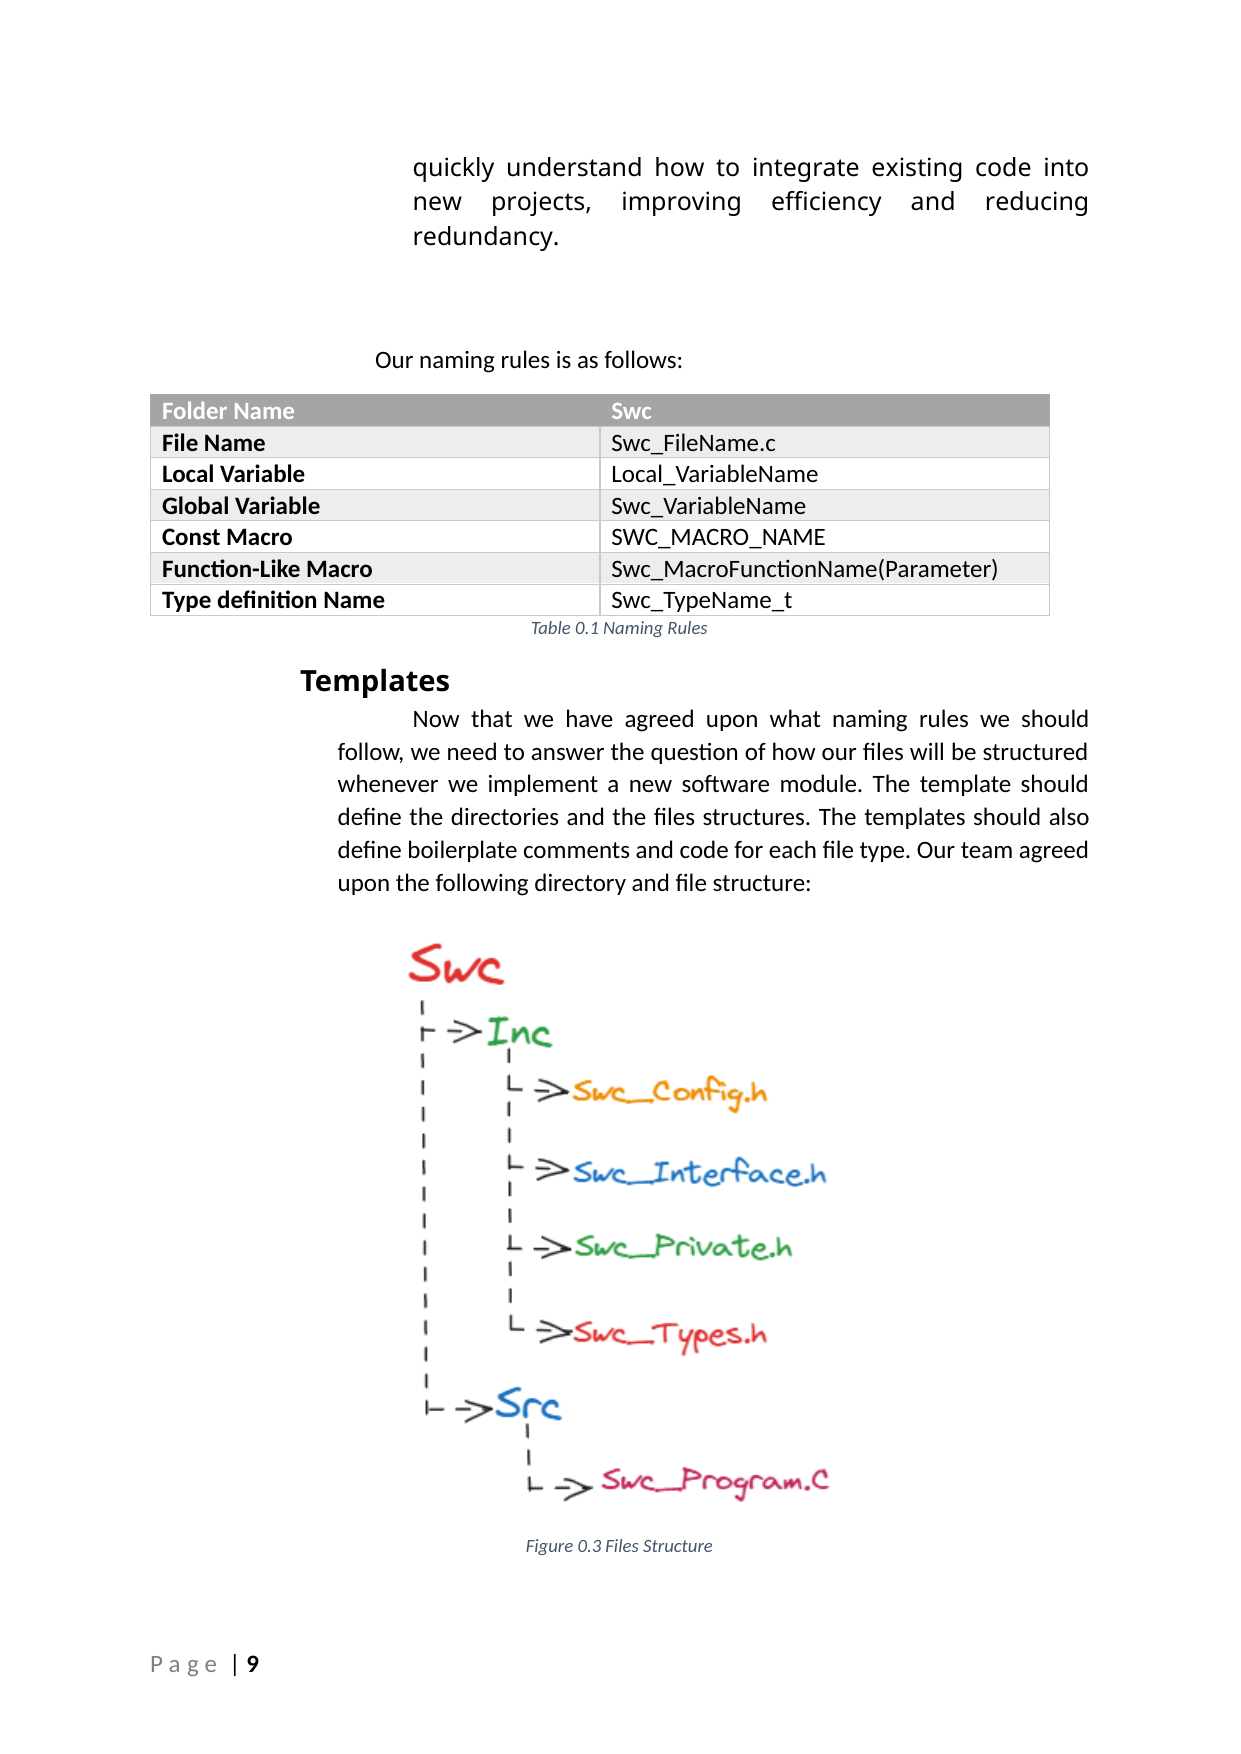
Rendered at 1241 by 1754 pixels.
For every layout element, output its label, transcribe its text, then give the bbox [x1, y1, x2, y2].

table_cell SWC_MACRO_NAME [601, 521, 1049, 552]
table_cell Local Variable [151, 458, 599, 489]
table_header Folder Name [151, 395, 599, 426]
table_cell Function-Like Macro [151, 553, 599, 583]
table_cell Swc_MacroFunctionName(Parameter) [601, 553, 1049, 583]
table_cell Const Macro [151, 521, 599, 552]
picture [393, 916, 847, 1516]
text Now that we have agreed upon what naming rules we should follow, we need to answer the question of how our files will be structured whenever we implement a new software module. The template should define the directories and the files structures. The templates should also define boilerplate comments and code for each file type. Our team agreed upon the following directory and file structure: [337, 703, 1090, 898]
table_cell Swc_TypeName_t [601, 585, 1049, 615]
table_header Swc [601, 395, 1049, 426]
table_cell Type definition Name [151, 585, 599, 615]
table_cell File Name [151, 427, 599, 457]
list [375, 150, 1090, 252]
table_cell Global Variable [151, 490, 599, 520]
text Our naming rules is as follows: [150, 344, 1090, 375]
table_cell Swc_FileName.c [601, 427, 1049, 457]
table_cell Swc_VariableName [601, 490, 1049, 520]
subtitle Templates [300, 660, 1090, 699]
table_cell Local_VariableName [601, 458, 1049, 489]
